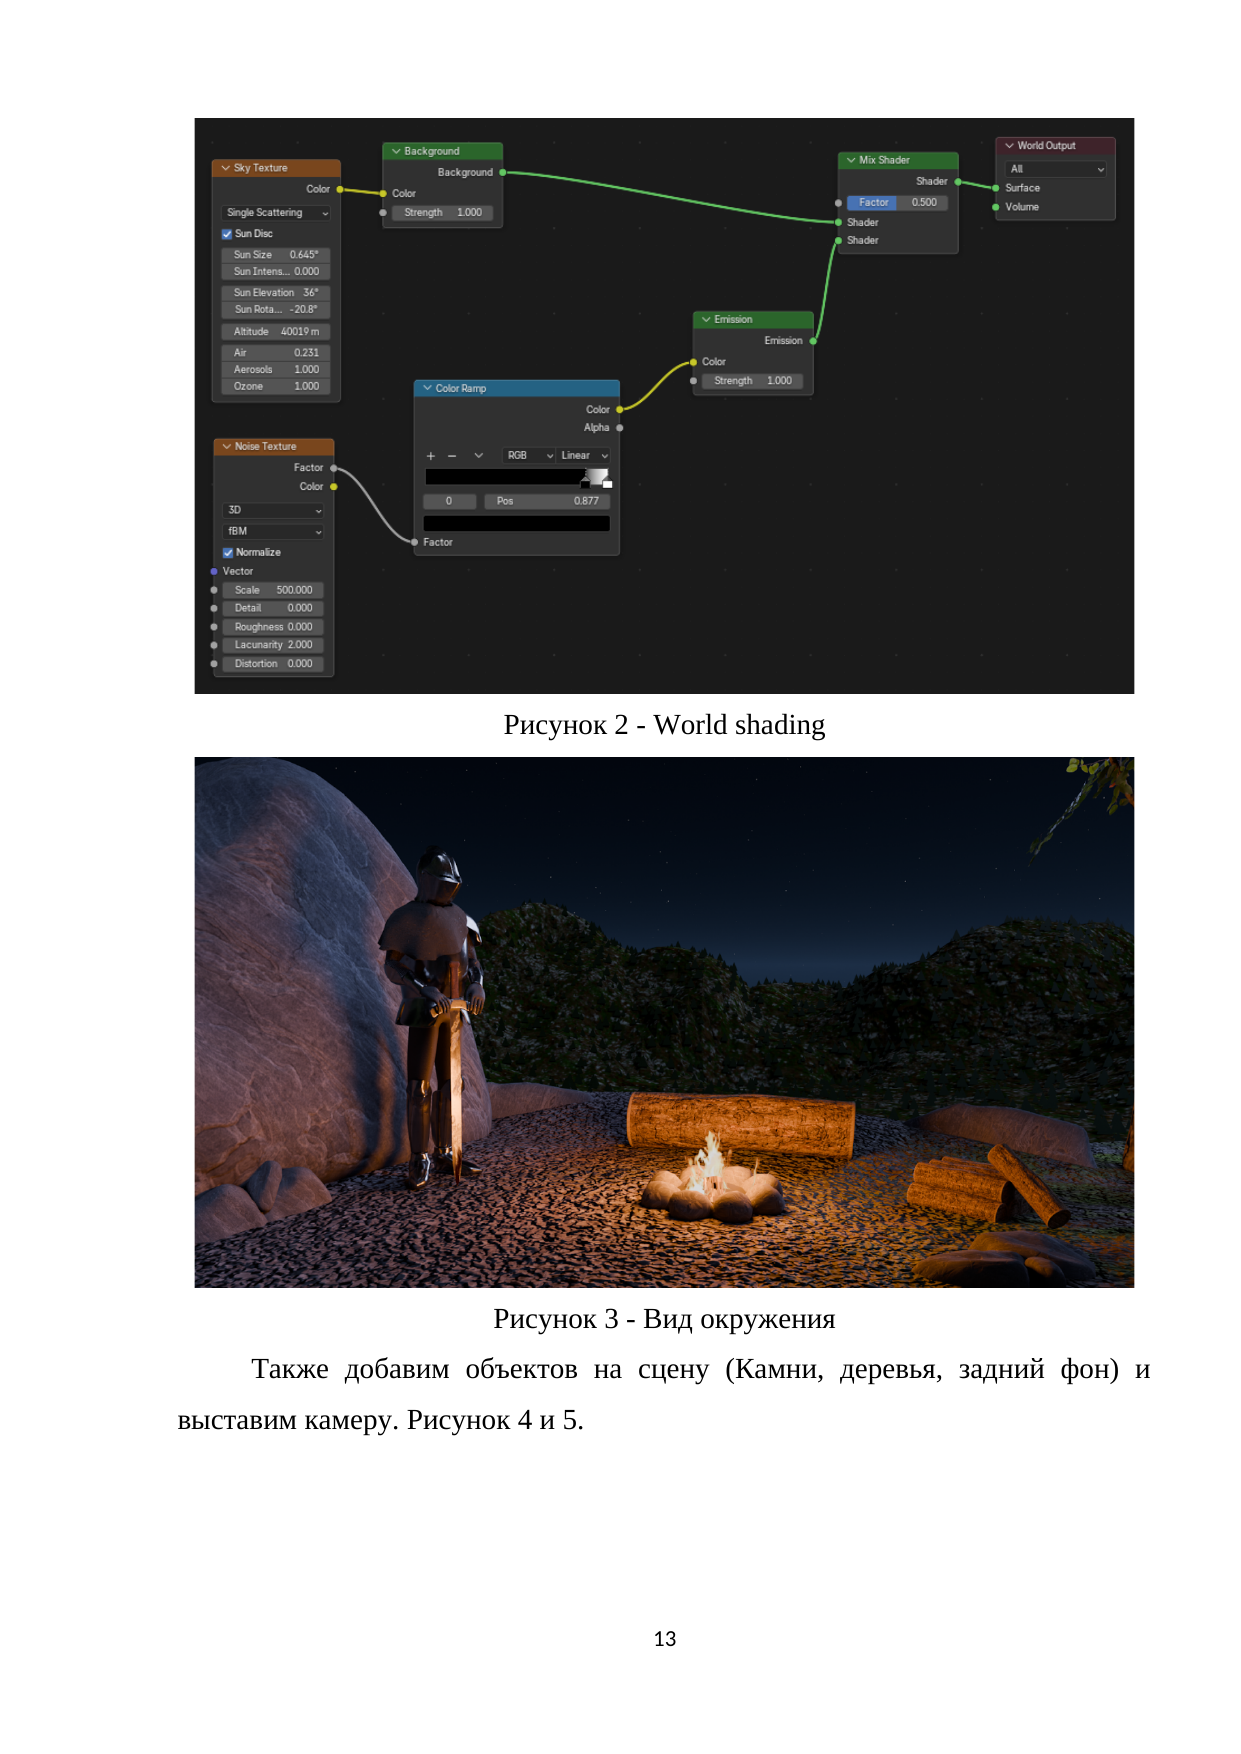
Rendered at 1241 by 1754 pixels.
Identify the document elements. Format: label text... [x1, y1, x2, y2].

text Рисунок 3 - Вид окружения [177, 1301, 1152, 1335]
text Рисунок 2 - World shading [177, 707, 1152, 741]
picture [194, 118, 1135, 694]
text Также добавим объектов на сцену (Камни, деревья, задний фон) и выставим камеру. Рисунок 4 и 5. [177, 1352, 1152, 1436]
picture [194, 757, 1135, 1288]
